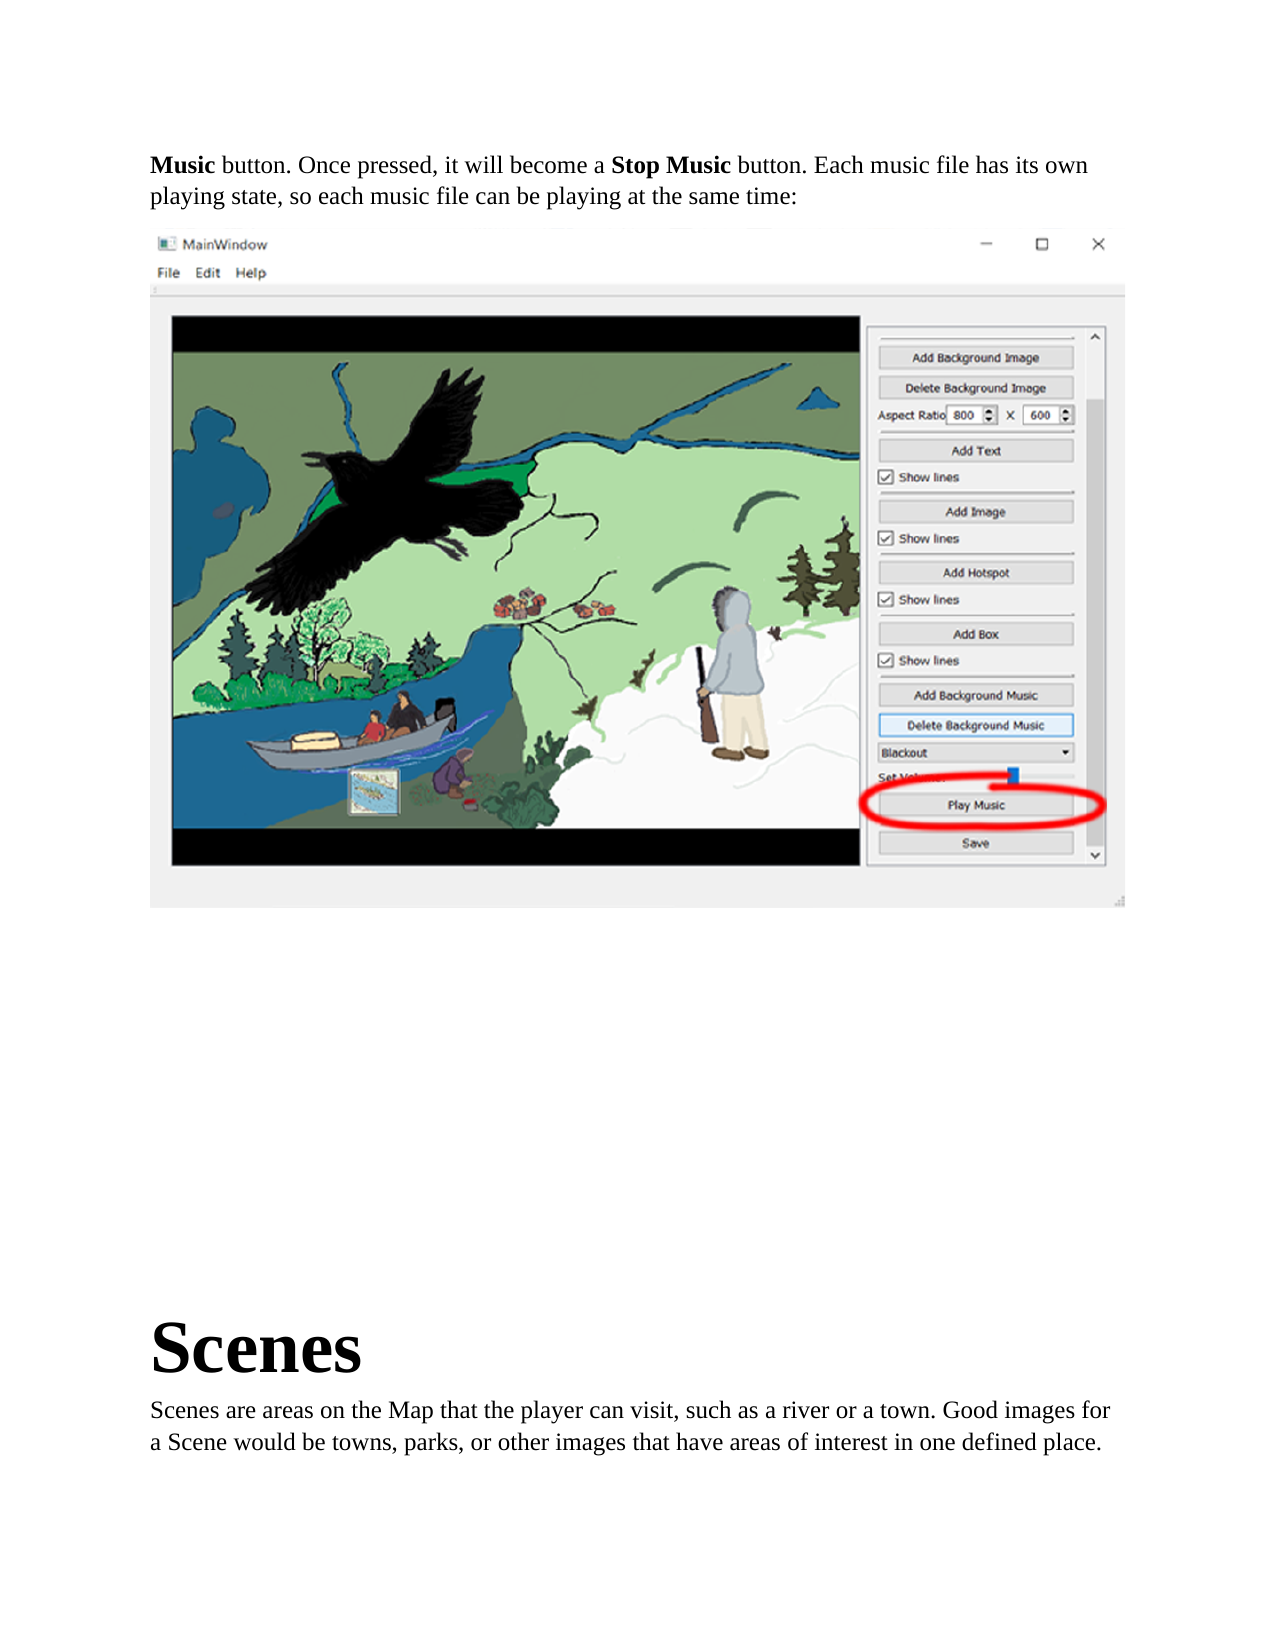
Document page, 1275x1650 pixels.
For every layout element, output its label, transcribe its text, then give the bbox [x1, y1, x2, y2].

subtitle Scenes [150, 1302, 1125, 1389]
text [150, 150, 1125, 210]
picture [150, 228, 1125, 908]
text Scenes are areas on the Map that the player can visit, such as a river or a town. Good images for a Scene would be towns, parks, or other images that have areas of interest in one defined place. [150, 1396, 1125, 1455]
